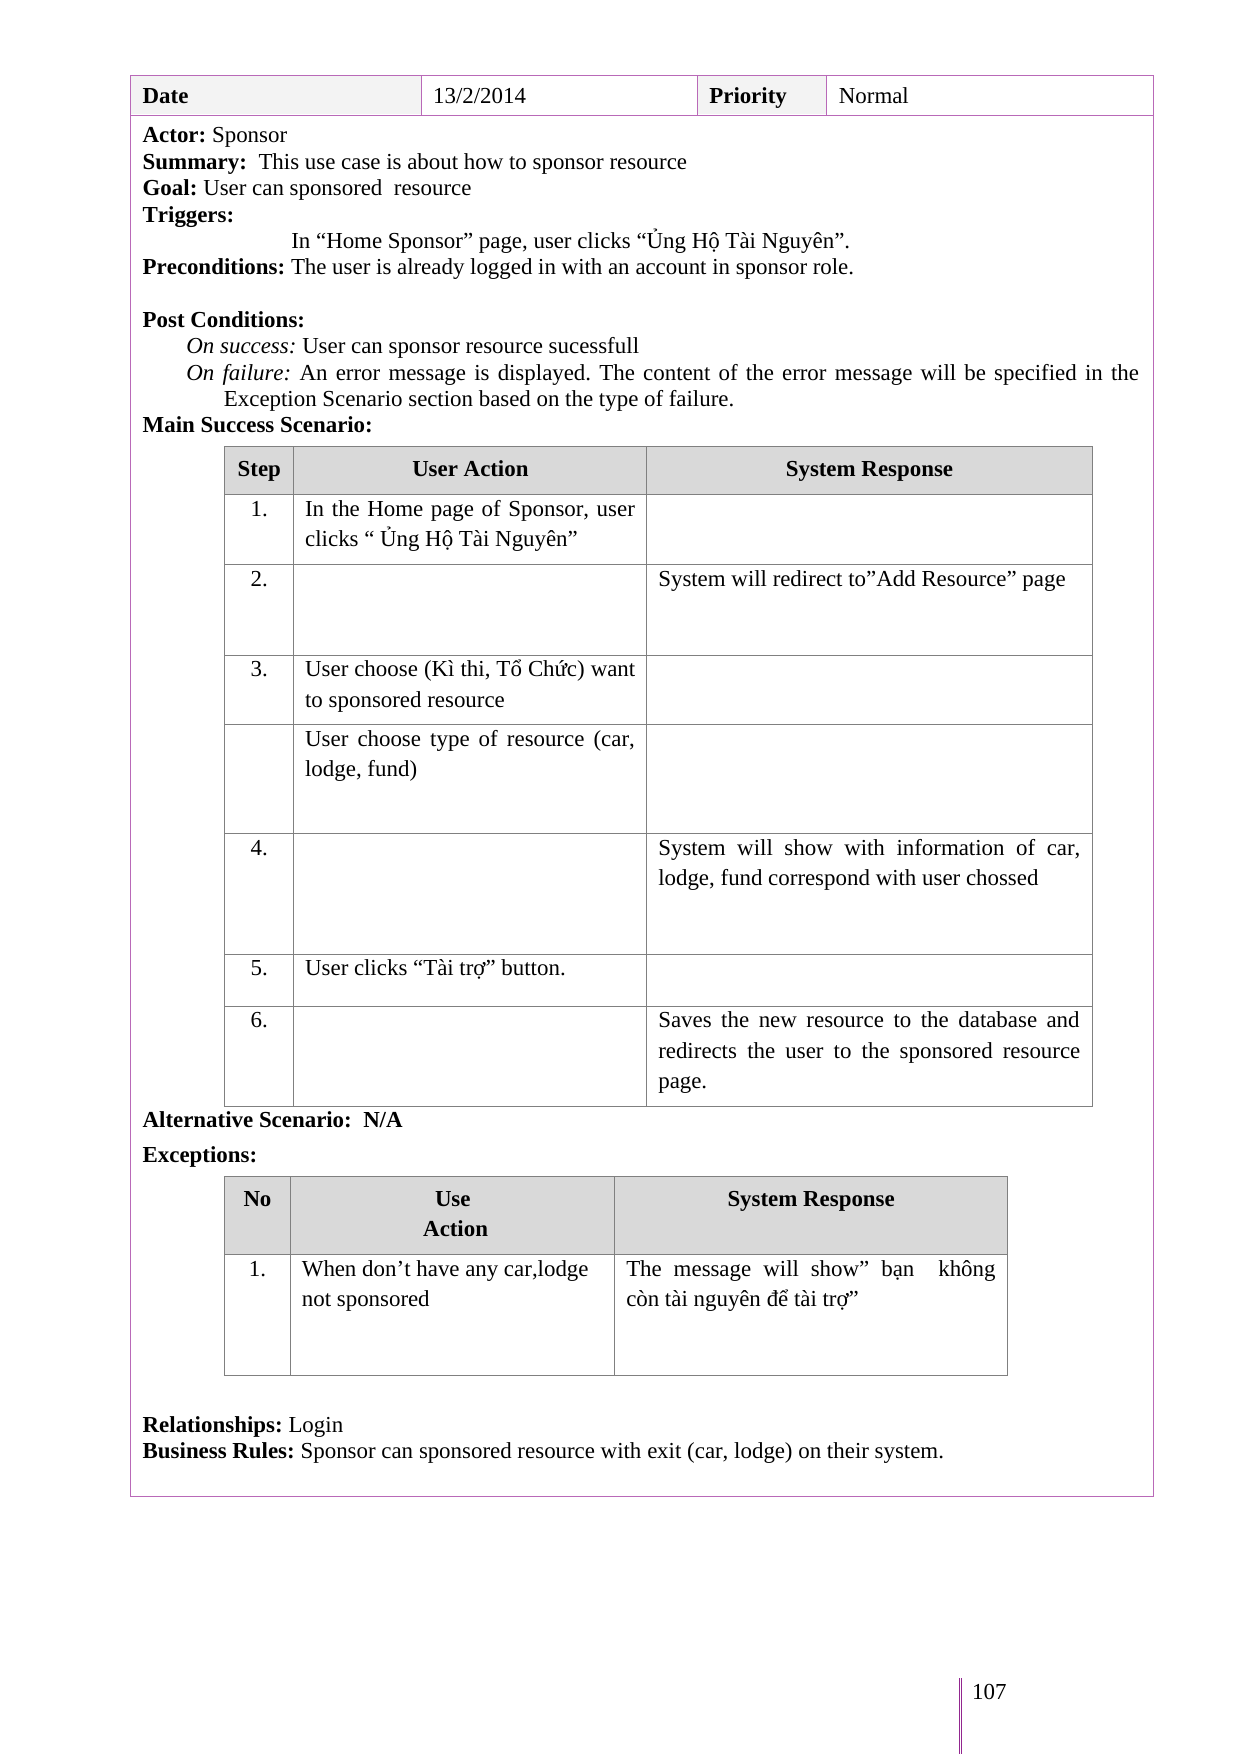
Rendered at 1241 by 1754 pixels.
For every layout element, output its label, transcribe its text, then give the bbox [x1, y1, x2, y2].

table_cell Actor: Sponsor Summary: This use case is about how to sponsor resource Goal: User can sponsored resource Triggers: In “Home Sponsor” page, user clicks “Ủng Hộ Tài Nguyên”. Preconditions: The user is already logged in with an account in sponsor role. Post Conditions: On success: User can sponsor resource sucessfull On failure: An error message is displayed. The content of the error message will be specified in the Exception Scenario section based on the type of failure. Main Success Scenario: Alternative Scenario: N/A Exceptions: Relationships: Login Business Rules: Sponsor can sponsored resource with exit (car, lodge) on their system. [131, 116, 1153, 1496]
table_cell Date [131, 76, 421, 114]
table_cell Priority [698, 76, 826, 114]
table_cell Normal [827, 76, 1153, 114]
table_cell 13/2/2014 [422, 76, 697, 114]
